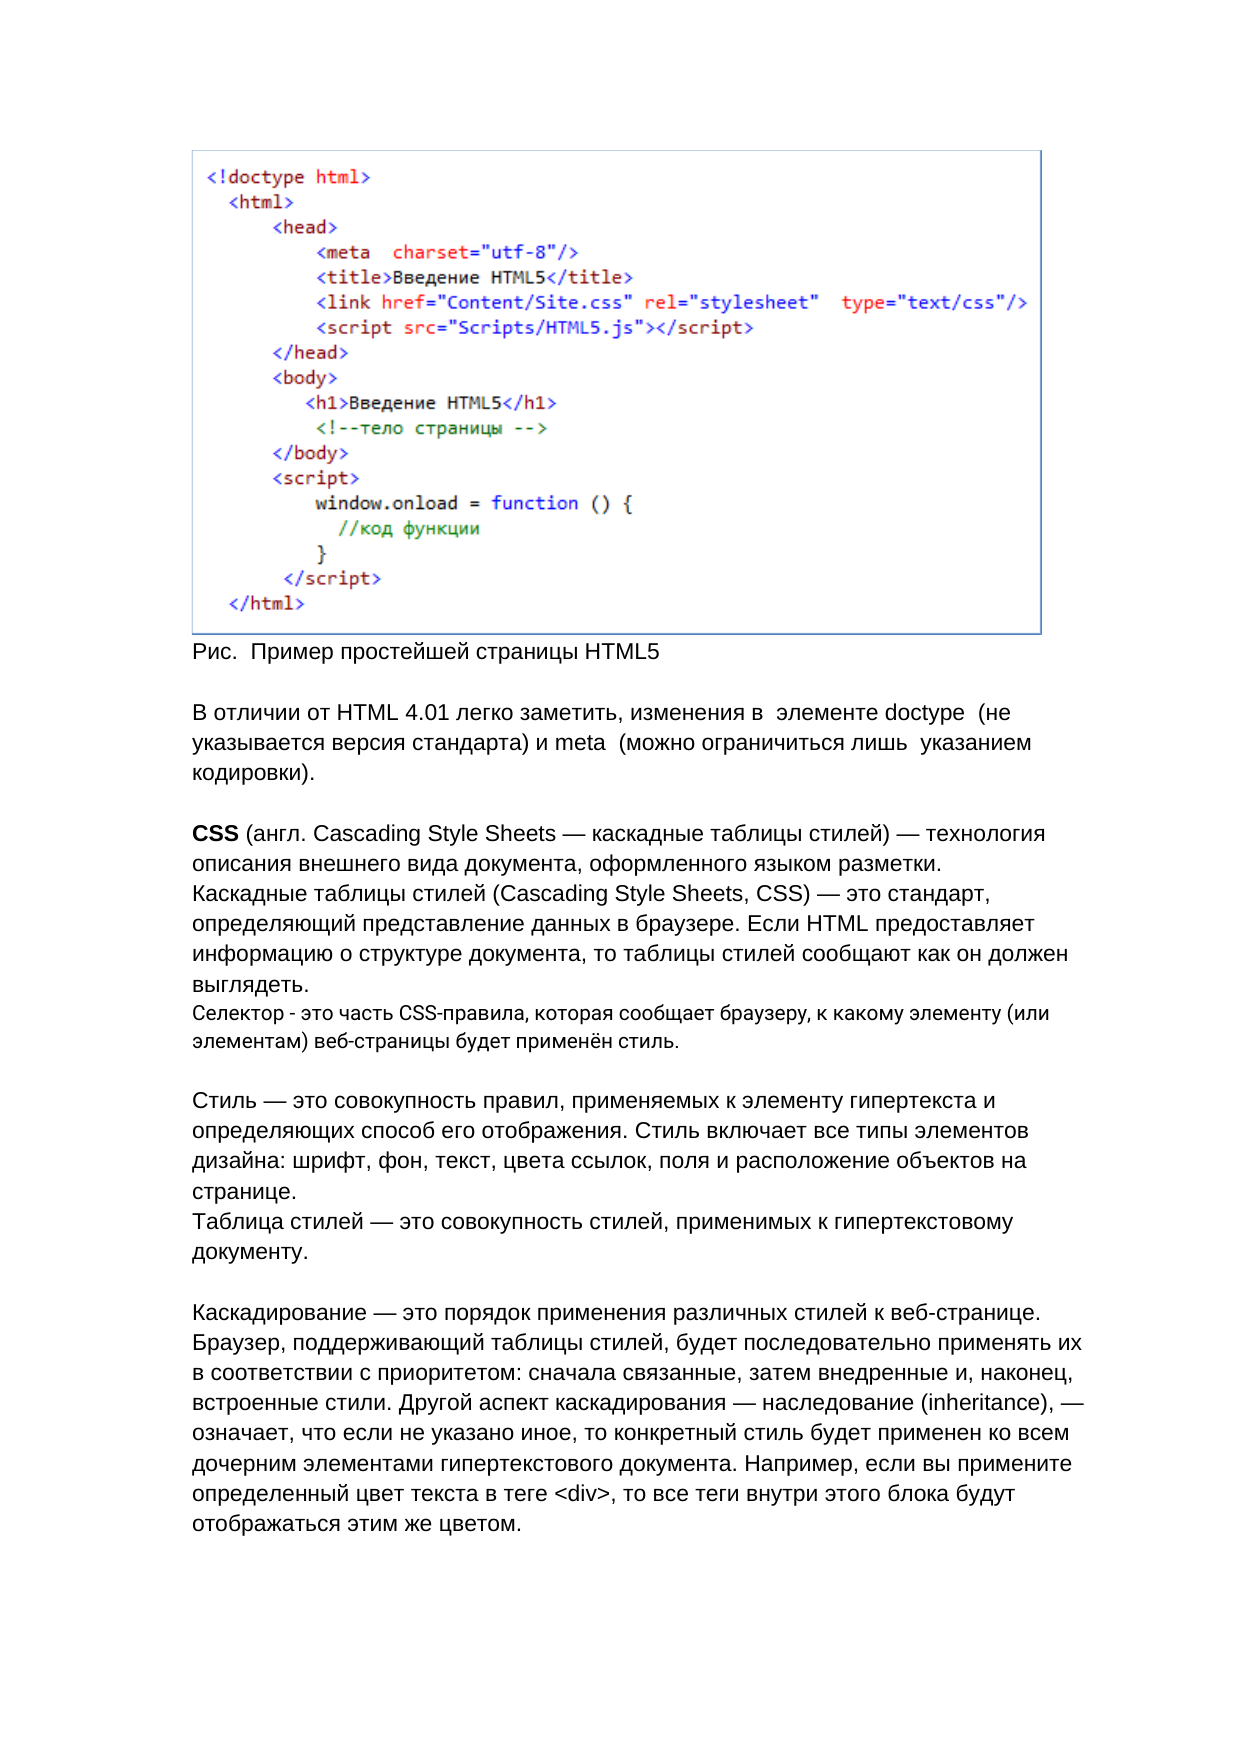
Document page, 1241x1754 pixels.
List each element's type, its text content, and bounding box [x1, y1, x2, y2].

picture [191, 150, 1042, 635]
text Каскадные таблицы стилей (Cascading Style Sheets, CSS) — это стандарт, определяющий представление данных в браузере. Если HTML предоставляет информацию о структуре документа, то таблицы стилей сообщают как он должен выглядеть. [192, 880, 1090, 997]
text Стиль — это совокупность правил, применяемых к элементу гипертекста и определяющих способ его отображения. Стиль включает все типы элементов дизайна: шрифт, фон, текст, цвета ссылок, поля и расположение объектов на странице. [192, 1087, 1090, 1204]
text В отличии от HTML 4.01 легко заметить, изменения в элементе doctype (не указывается версия стандарта) и meta (можно ограничиться лишь указанием кодировки). [192, 699, 1090, 785]
text Рис. Пример простейшей страницы HTML5 [192, 638, 1090, 664]
text Таблица стилей — это совокупность стилей, применимых к гипертекстовому документу. [192, 1208, 1090, 1264]
text CSS (англ. Cascading Style Sheets — каскадные таблицы стилей) — технология описания внешнего вида документа, оформленного языком разметки. [192, 819, 1090, 876]
text Каскадирование — это порядок применения различных стилей к веб-странице. Браузер, поддерживающий таблицы стилей, будет последовательно применять их в соответствии с приоритетом: сначала связанные, затем внедренные и, наконец, встроенные стили. Другой аспект каскадирования — наследование (inheritance), — означает, что если не указано иное, то конкретный стиль будет применен ко всем дочерним элементами гипертекстового документа. Например, если вы примените определенный цвет текста в теге <div>, то все теги внутри этого блока будут отображаться этим же цветом. [192, 1298, 1090, 1536]
text Селектор - это часть CSS-правила, которая сообщает браузеру, к какому элементу (или элементам) веб-страницы будет применён стиль. [192, 1001, 1090, 1053]
